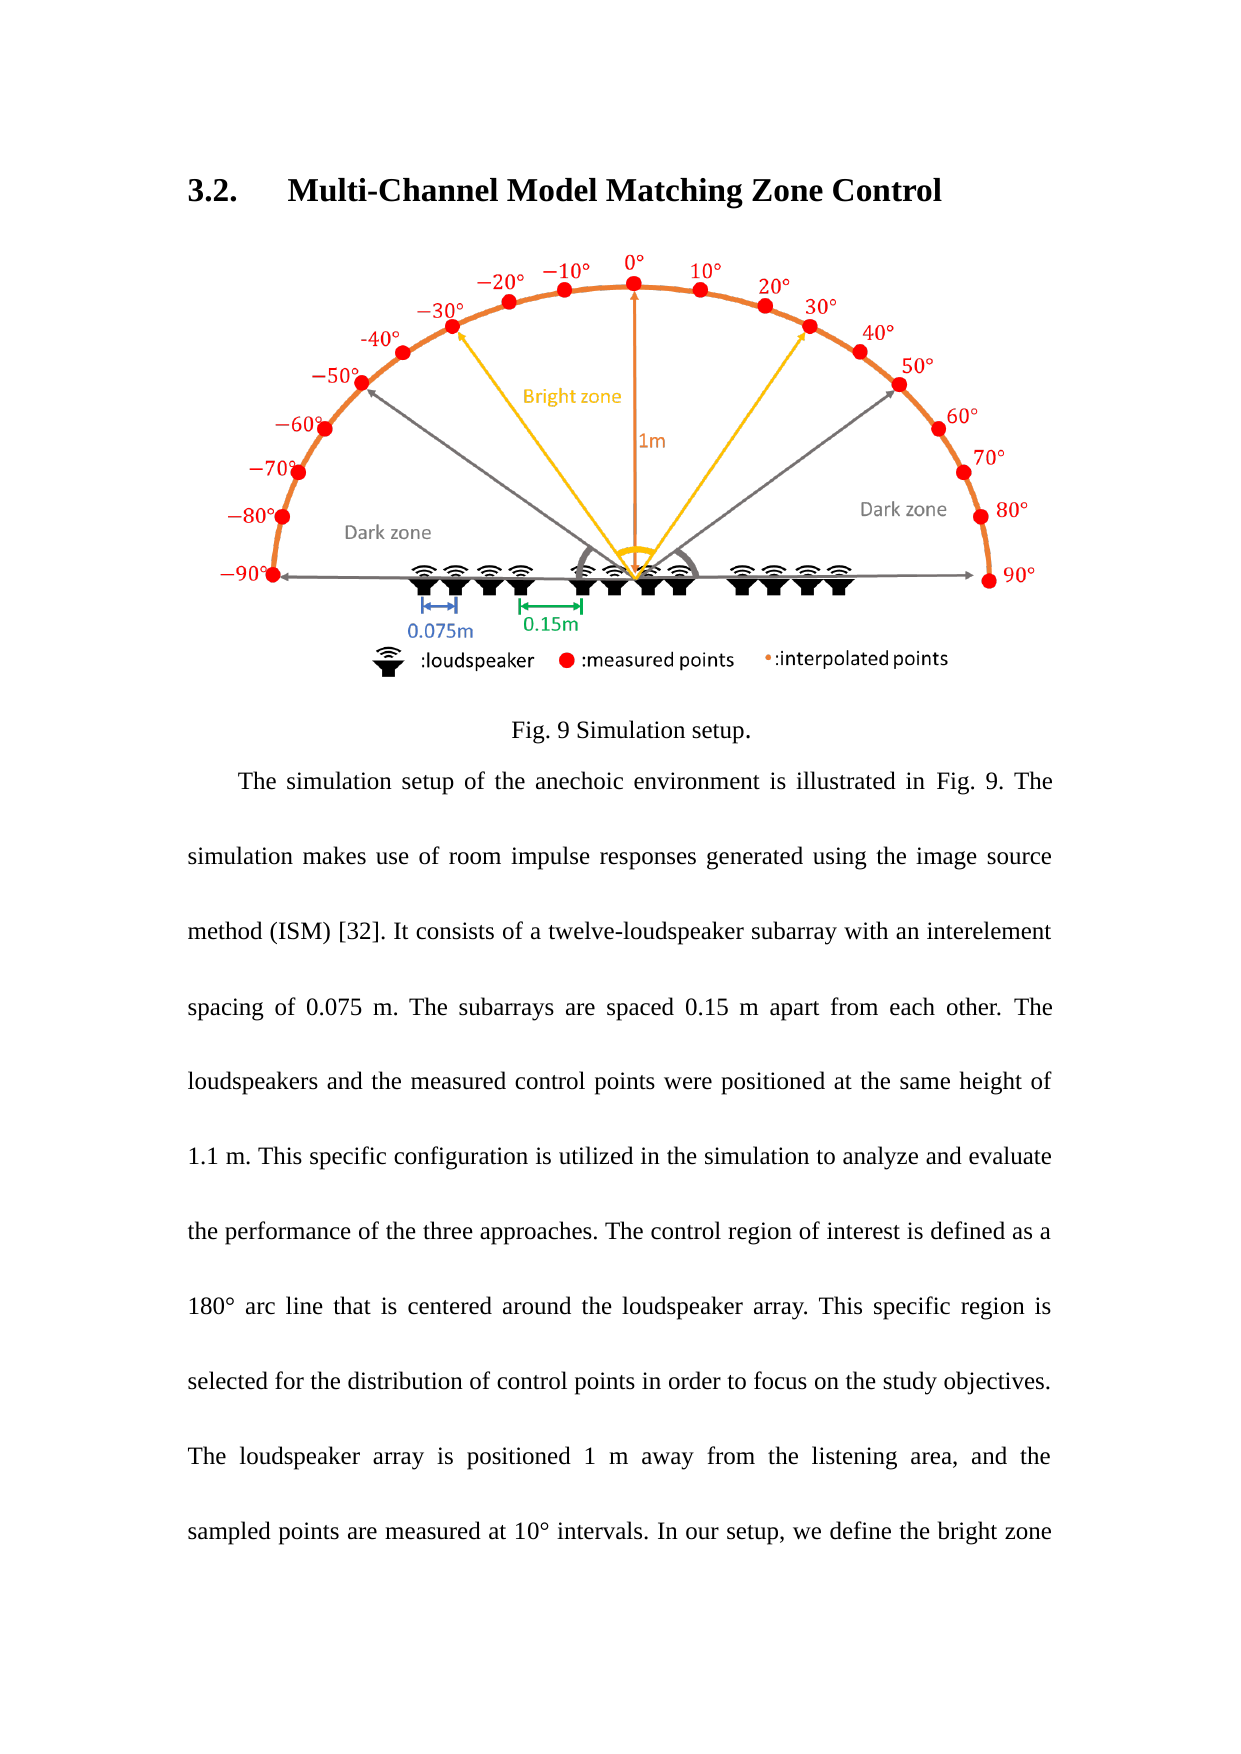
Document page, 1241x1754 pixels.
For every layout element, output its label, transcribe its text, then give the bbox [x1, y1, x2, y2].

picture [198, 246, 1064, 686]
table_header [187, 246, 1075, 710]
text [187, 762, 1053, 1549]
table_cell Fig. 9 Simulation setup. [187, 710, 1075, 762]
list Multi-Channel Model Matching Zone Control [187, 152, 1053, 227]
